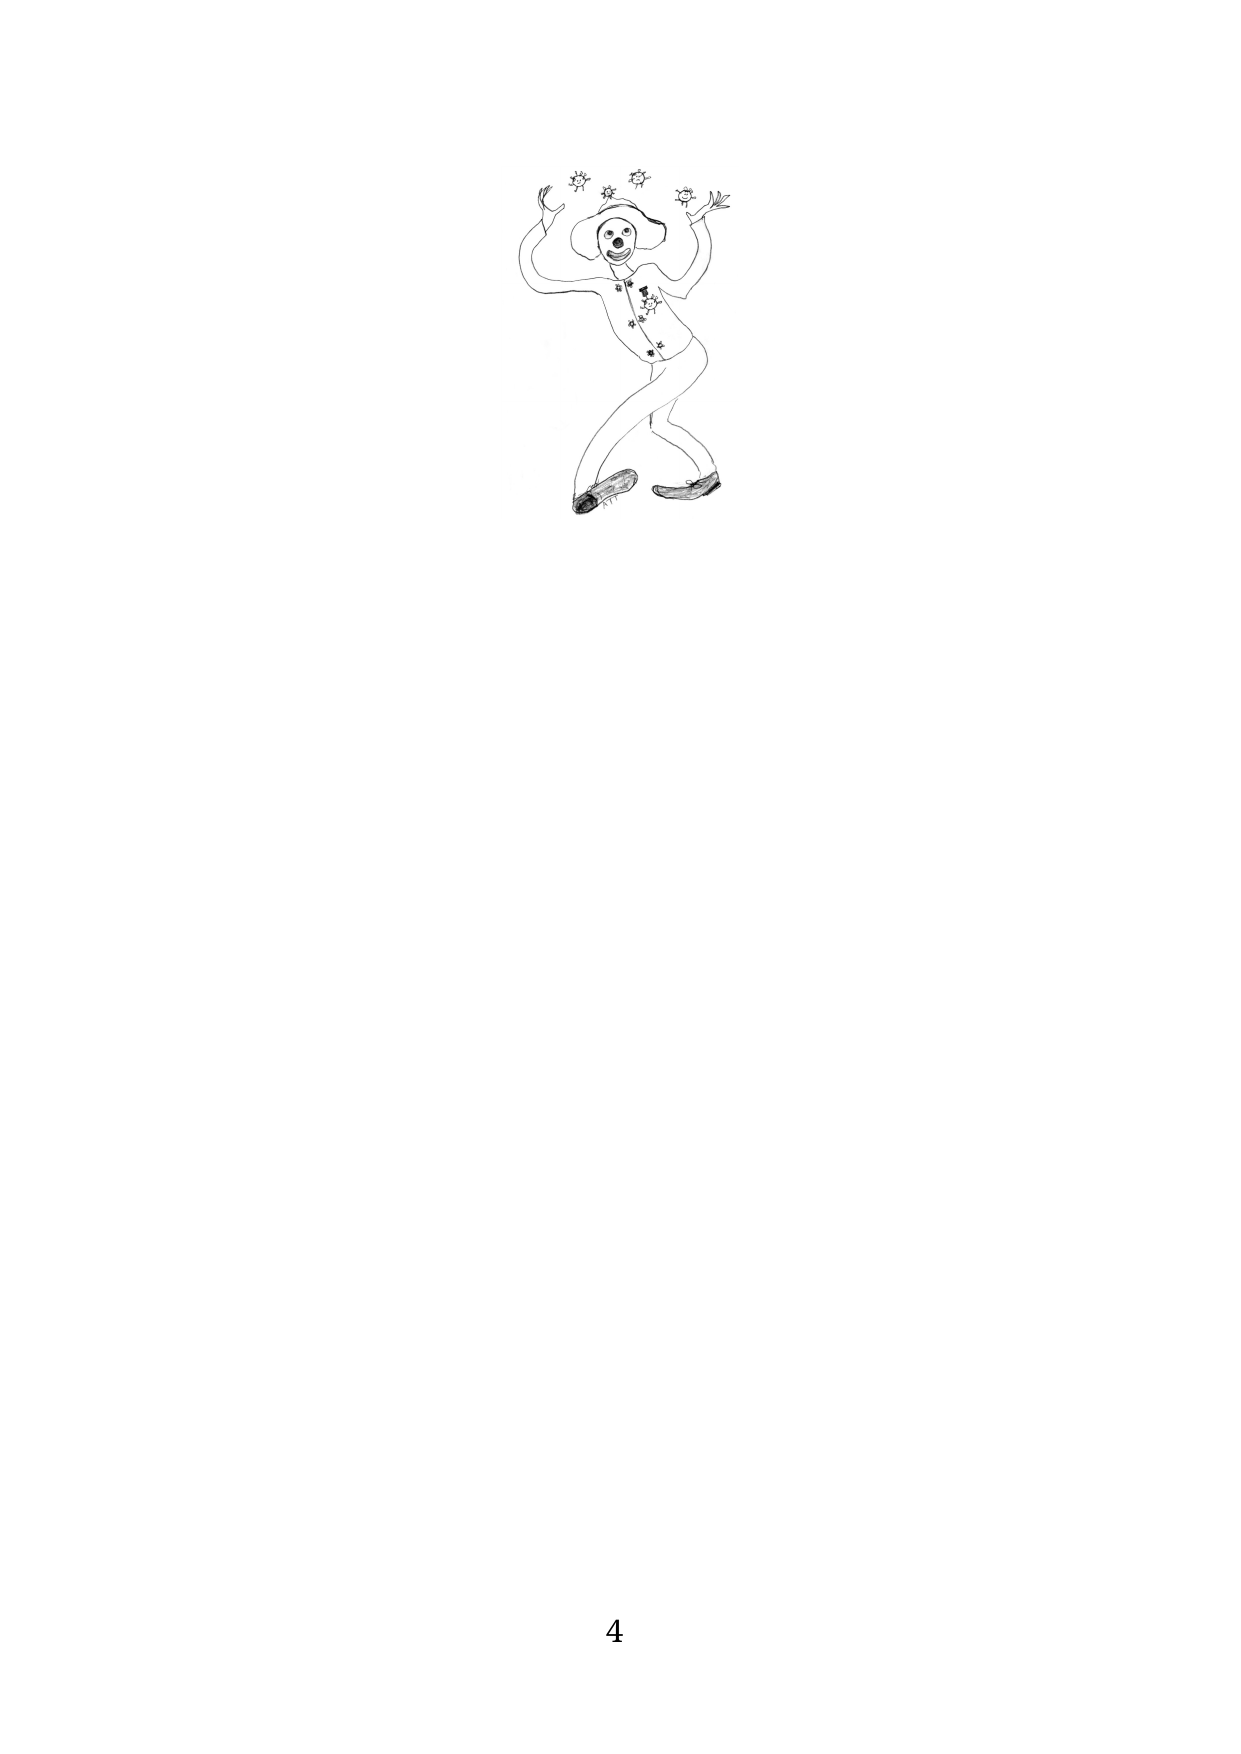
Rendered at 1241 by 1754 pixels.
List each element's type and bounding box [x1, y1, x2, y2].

picture [501, 166, 739, 519]
